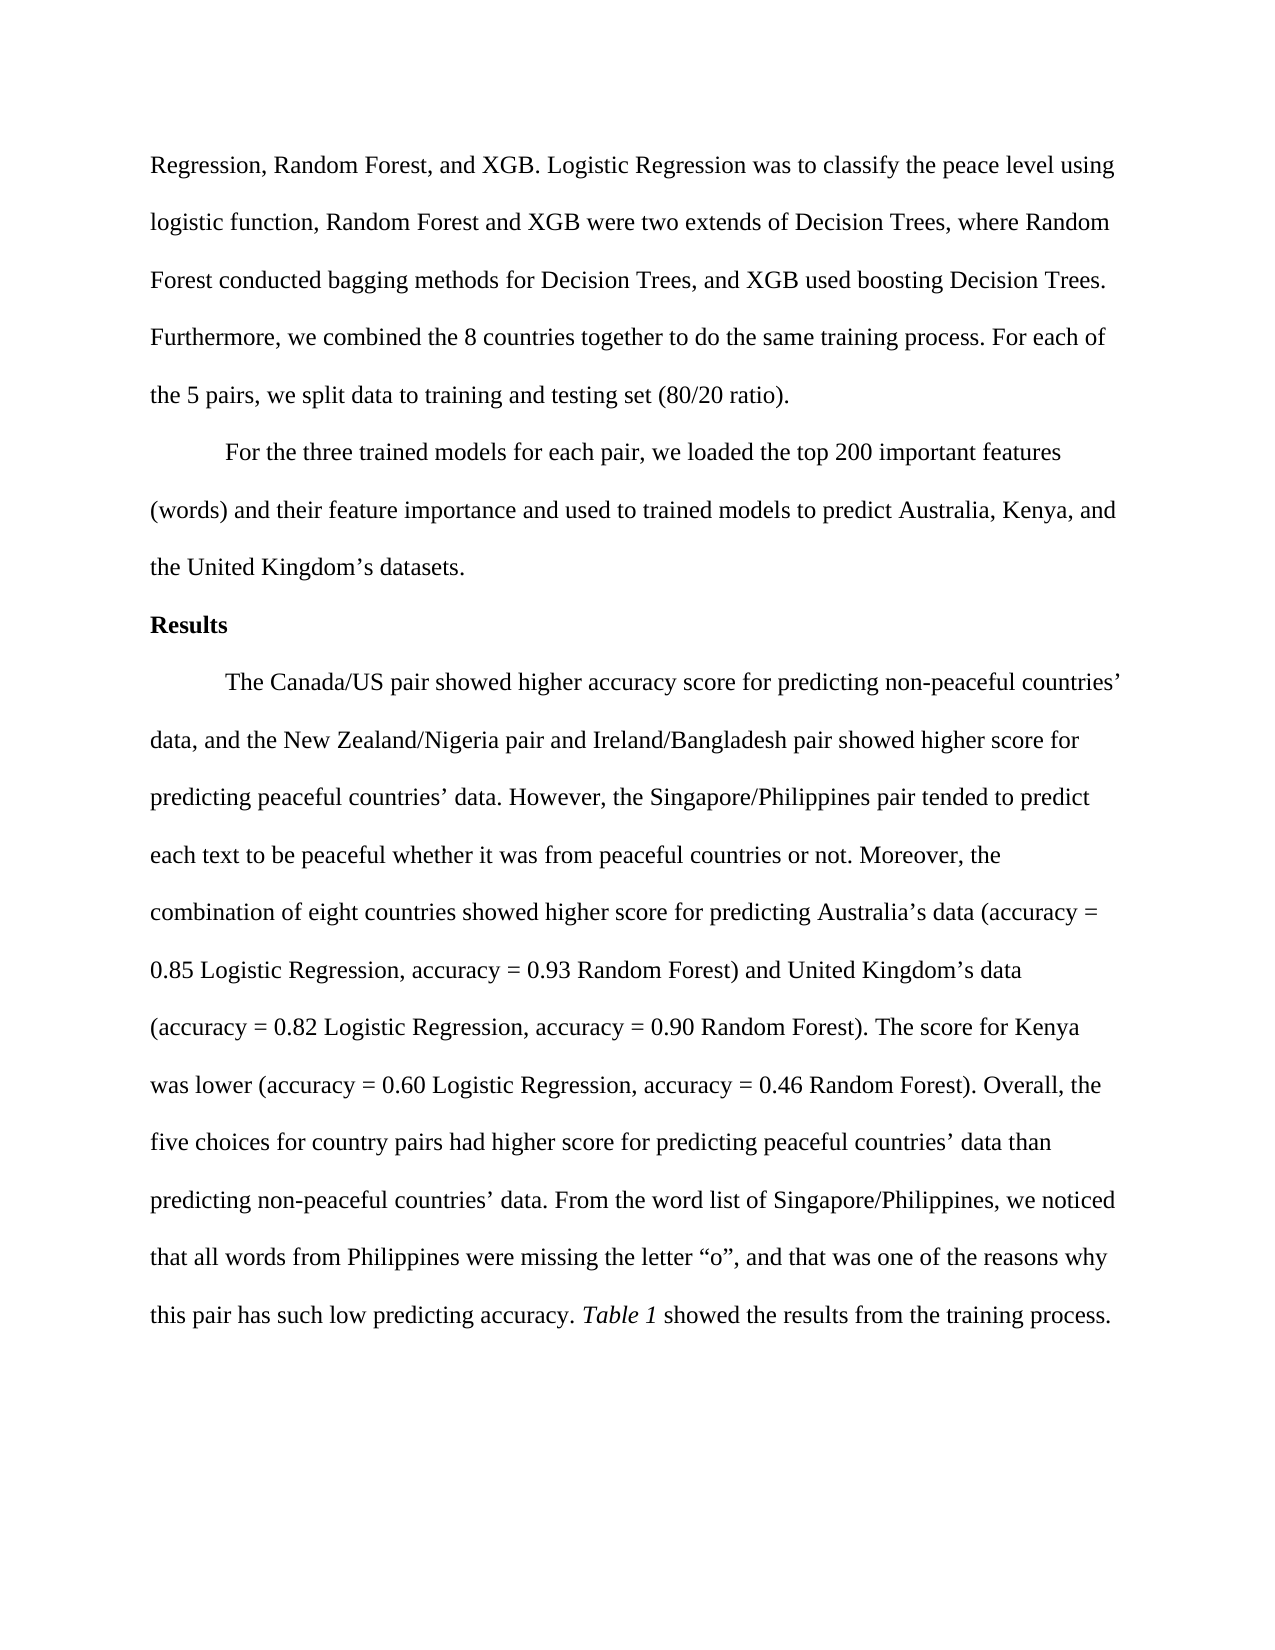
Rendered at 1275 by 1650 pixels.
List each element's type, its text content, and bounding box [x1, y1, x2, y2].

text The Canada/US pair showed higher accuracy score for predicting non-peaceful countries’ data, and the New Zealand/Nigeria pair and Ireland/Bangladesh pair showed higher score for predicting peaceful countries’ data. However, the Singapore/Philippines pair tended to predict each text to be peaceful whether it was from peaceful countries or not. Moreover, the combination of eight countries showed higher score for predicting Australia’s data (accuracy = 0.85 Logistic Regression, accuracy = 0.93 Random Forest) and United Kingdom’s data (accuracy = 0.82 Logistic Regression, accuracy = 0.90 Random Forest). The score for Kenya was lower (accuracy = 0.60 Logistic Regression, accuracy = 0.46 Random Forest). Overall, the five choices for country pairs had higher score for predicting peaceful countries’ data than predicting non-peaceful countries’ data. From the word list of Singapore/Philippines, we noticed that all words from Philippines were missing the letter “o”, and that was one of the reasons why this pair has such low predicting accuracy. Table 1 showed the results from the training process. [150, 667, 1125, 1329]
text Results [150, 610, 1125, 639]
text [150, 150, 1125, 409]
text For the three trained models for each pair, we loaded the top 200 important features (words) and their feature importance and used to trained models to predict Australia, Kenya, and the United Kingdom’s datasets. [150, 437, 1125, 581]
